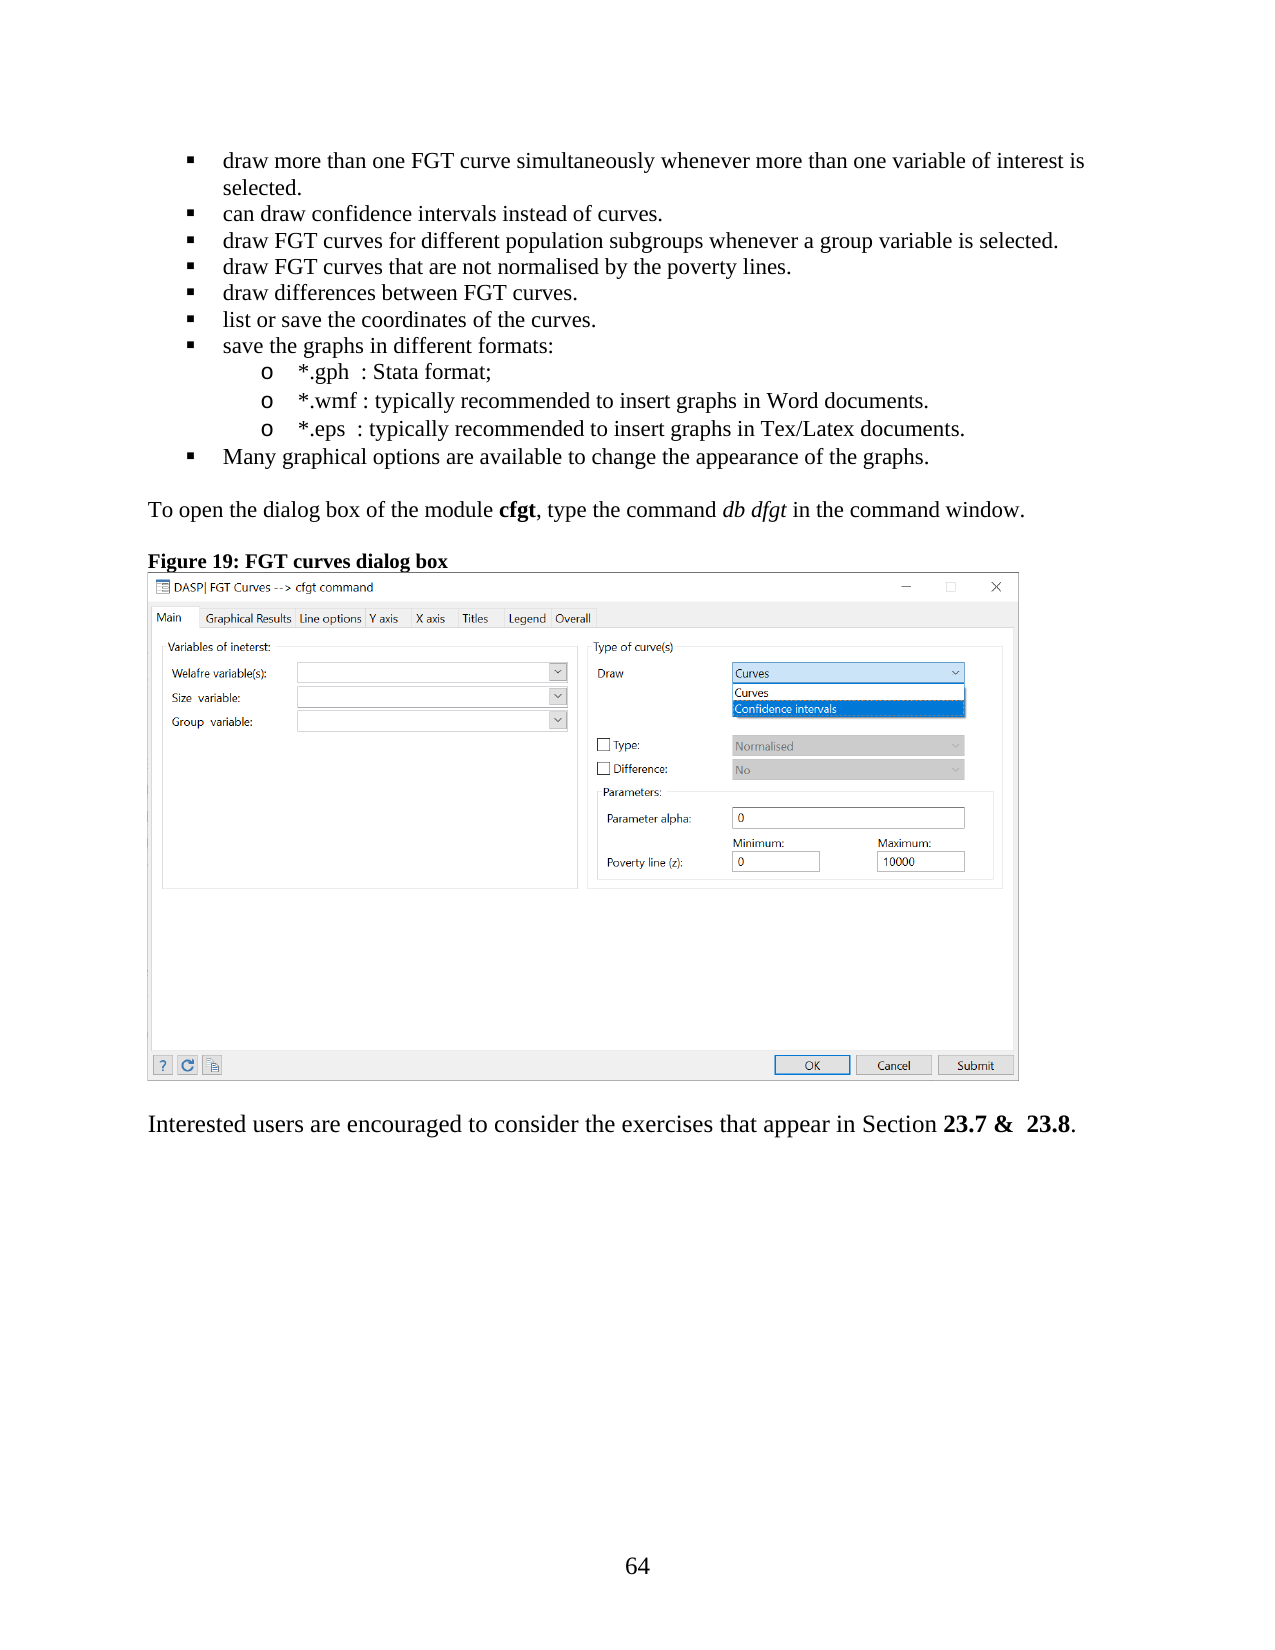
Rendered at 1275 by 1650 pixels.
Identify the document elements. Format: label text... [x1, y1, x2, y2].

list can draw confidence intervals instead of curves. [185, 200, 1127, 227]
list draw FGT curves that are not normalised by the poverty lines. [185, 253, 1127, 279]
picture [147, 572, 1019, 1081]
list *.gph : Stata format; [260, 358, 1127, 387]
list draw FGT curves for different population subgroups whenever a group variable is selected. [185, 227, 1127, 253]
list draw differences between FGT curves. [185, 279, 1127, 306]
text To open the dialog box of the module cfgt, type the command db dfgt in the command window. [148, 496, 1127, 522]
list Many graphical options are available to change the appearance of the graphs. [185, 443, 1127, 469]
list save the graphs in different formats: [185, 332, 1127, 358]
list *.wmf : typically recommended to insert graphs in Word documents. [260, 387, 1127, 415]
list draw more than one FGT curve simultaneously whenever more than one variable of interest is selected. [185, 148, 1127, 200]
list *.eps : typically recommended to insert graphs in Tex/Latex documents. [260, 415, 1127, 443]
list list or save the coordinates of the curves. [185, 306, 1127, 332]
text Interested users are encouraged to consider the exercises that appear in Section 23.4 & 23.5. [148, 1109, 1127, 1138]
